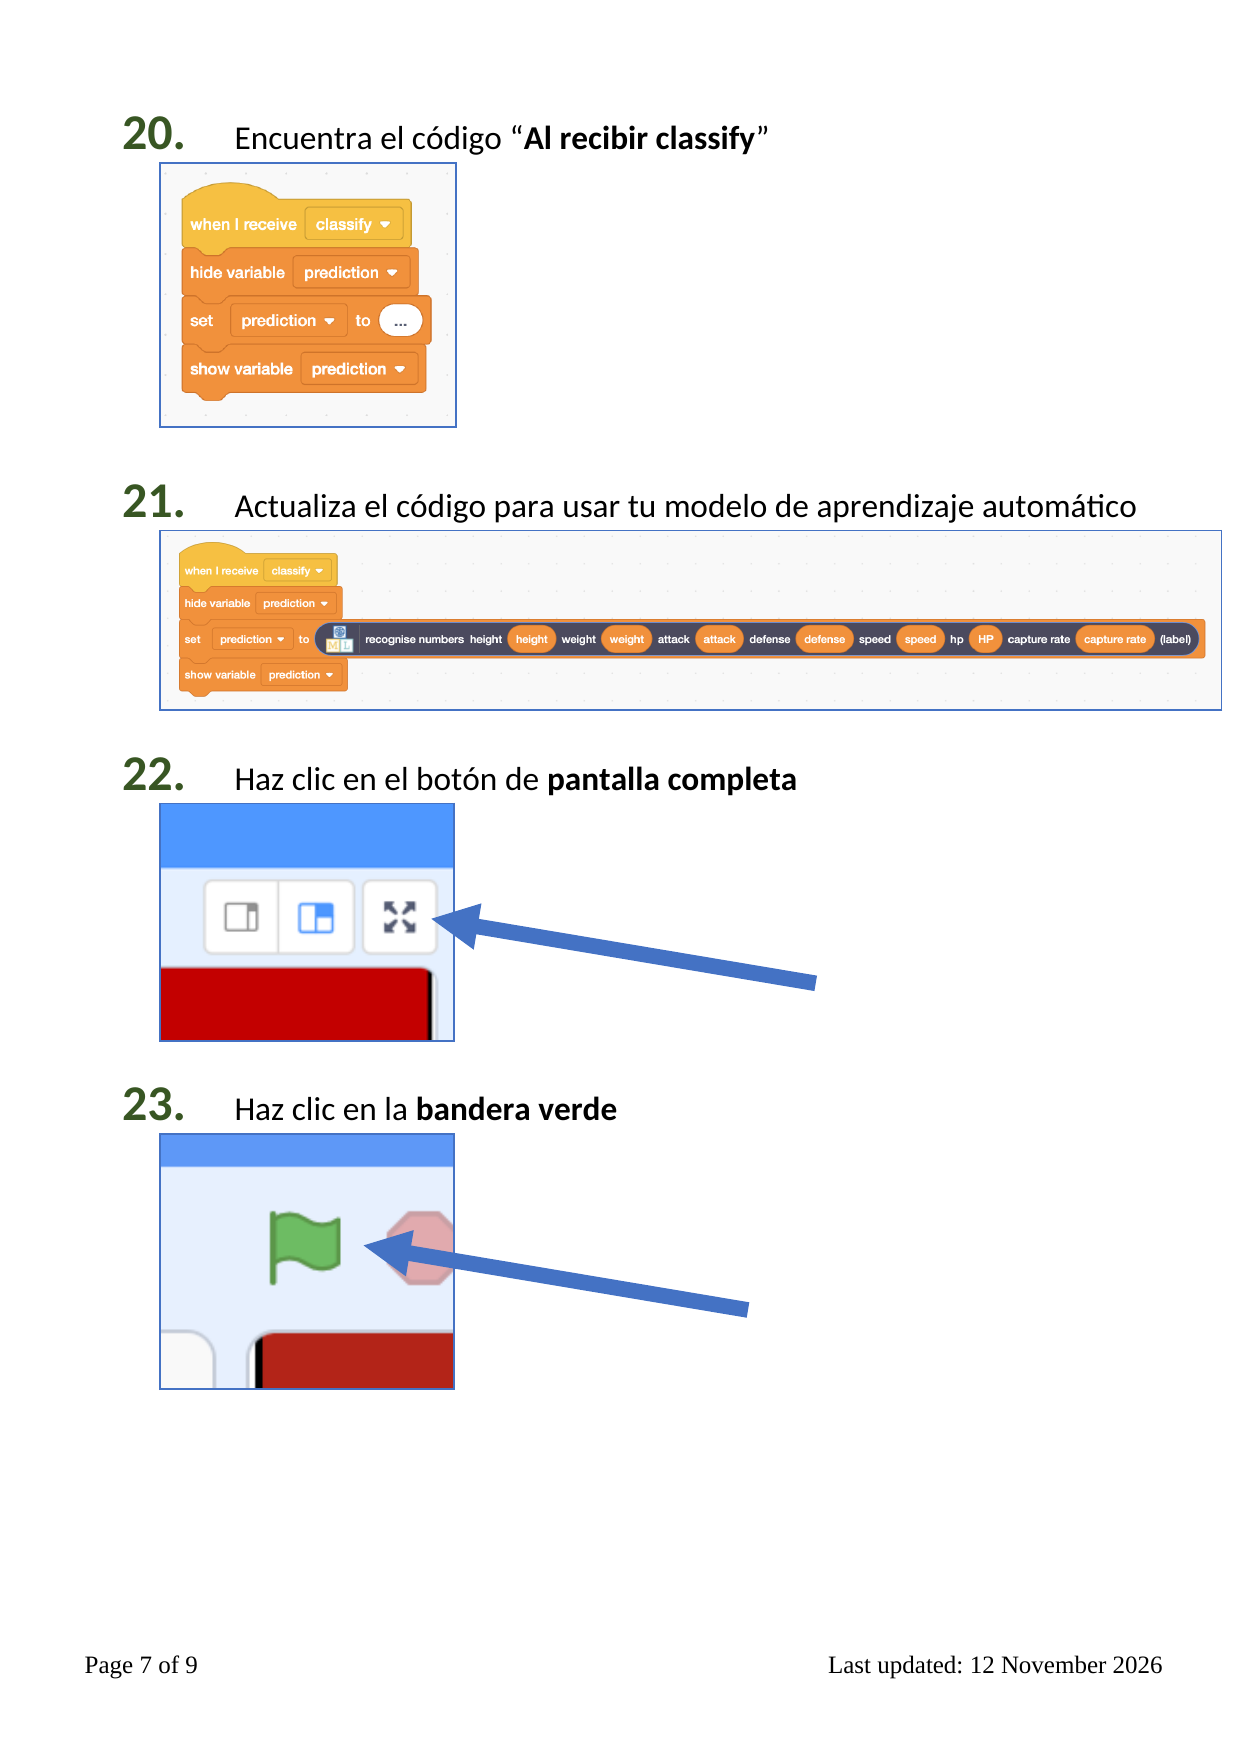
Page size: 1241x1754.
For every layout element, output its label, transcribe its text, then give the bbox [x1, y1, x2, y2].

picture [161, 531, 1221, 709]
list Encuentra el código “Al recibir classify” [122, 101, 1163, 428]
picture [161, 164, 455, 426]
picture [161, 1135, 453, 1388]
picture [161, 804, 453, 1040]
list Haz clic en el botón de pantalla completa [122, 742, 1163, 1072]
list Haz clic en la bandera verde [122, 1072, 1163, 1551]
